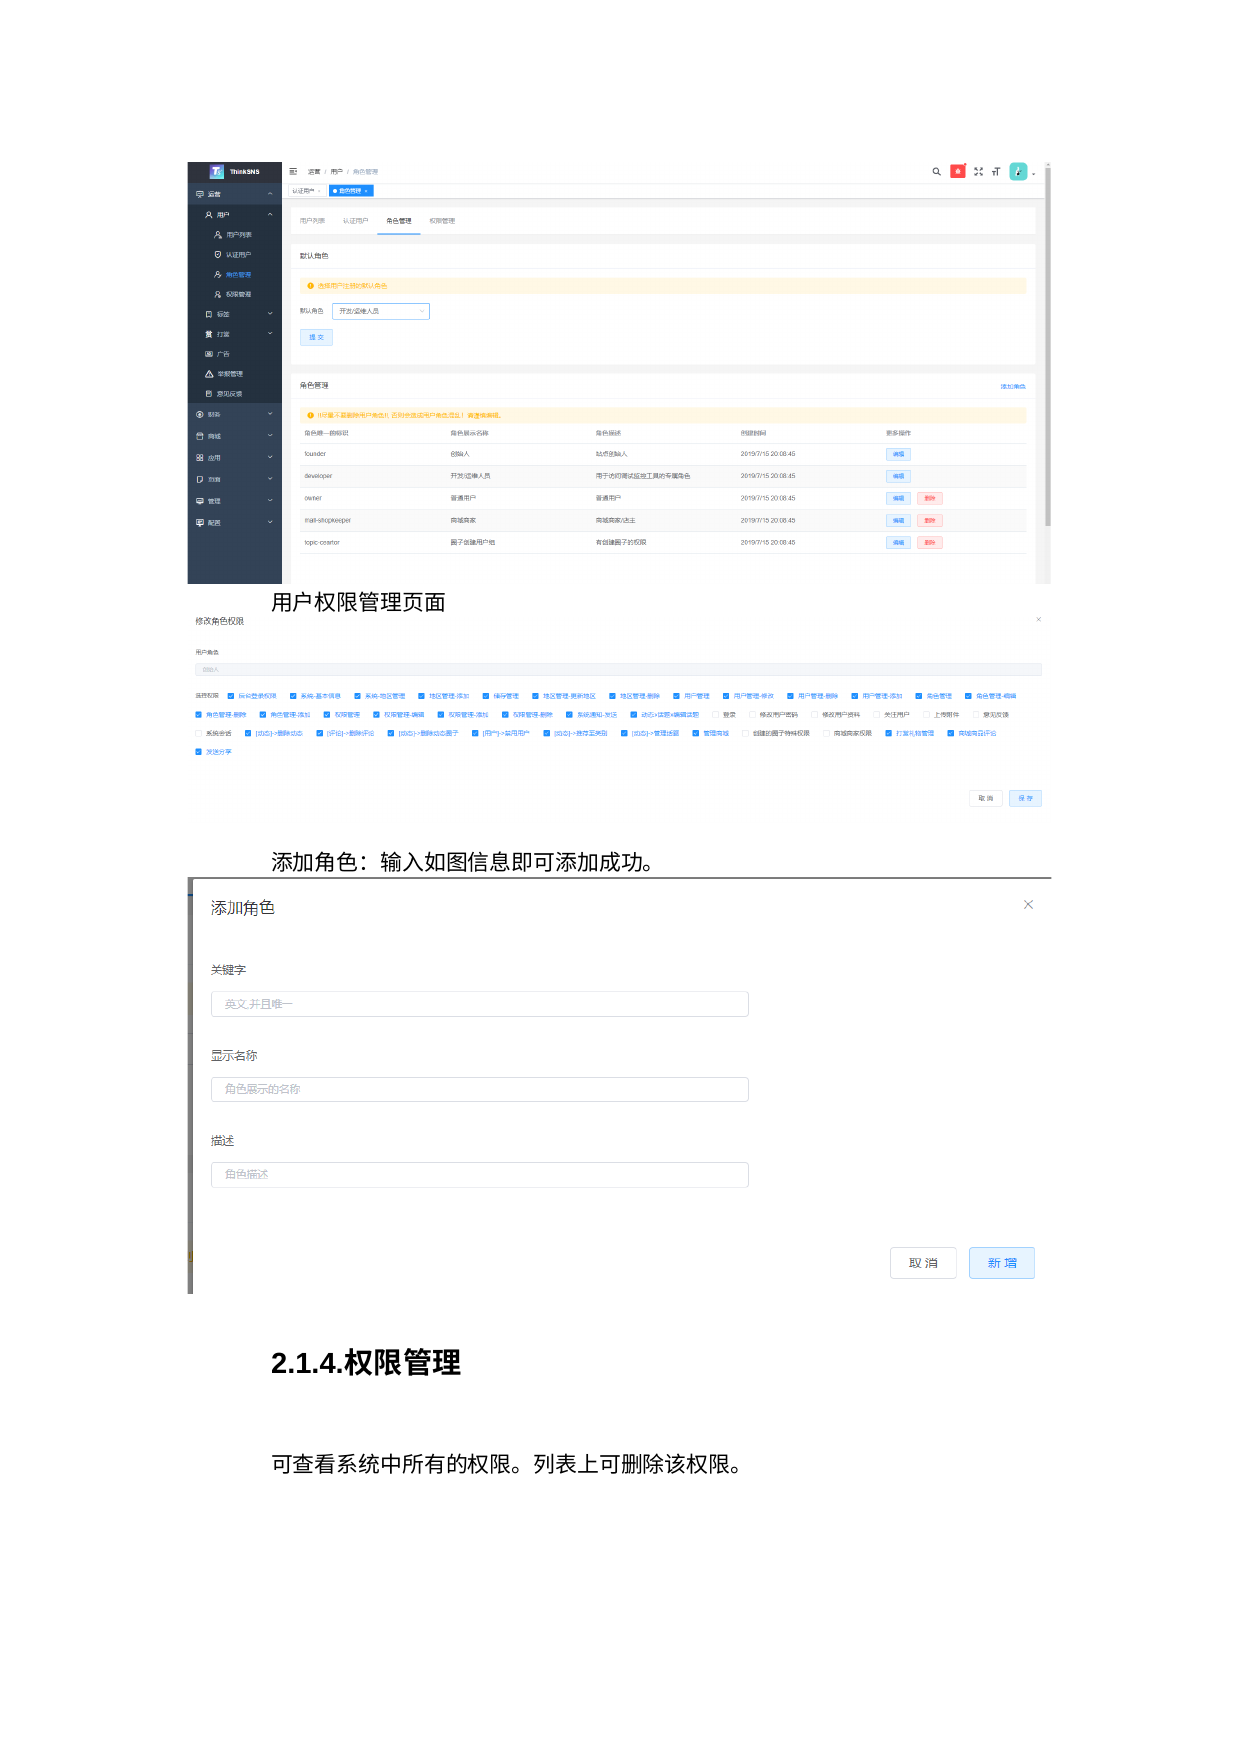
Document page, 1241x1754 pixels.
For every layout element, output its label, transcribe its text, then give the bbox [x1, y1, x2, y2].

picture [187, 617, 1051, 823]
picture [187, 877, 1052, 1294]
picture [187, 162, 1051, 584]
list 添加角色：输入如图信息即可添加成功。 [271, 844, 1053, 877]
list 用户权限管理页面 [271, 584, 1053, 617]
list 可查看系统中所有的权限。列表上可删除该权限。 [271, 1447, 1053, 1479]
subtitle 权限管理 [271, 1329, 1053, 1394]
